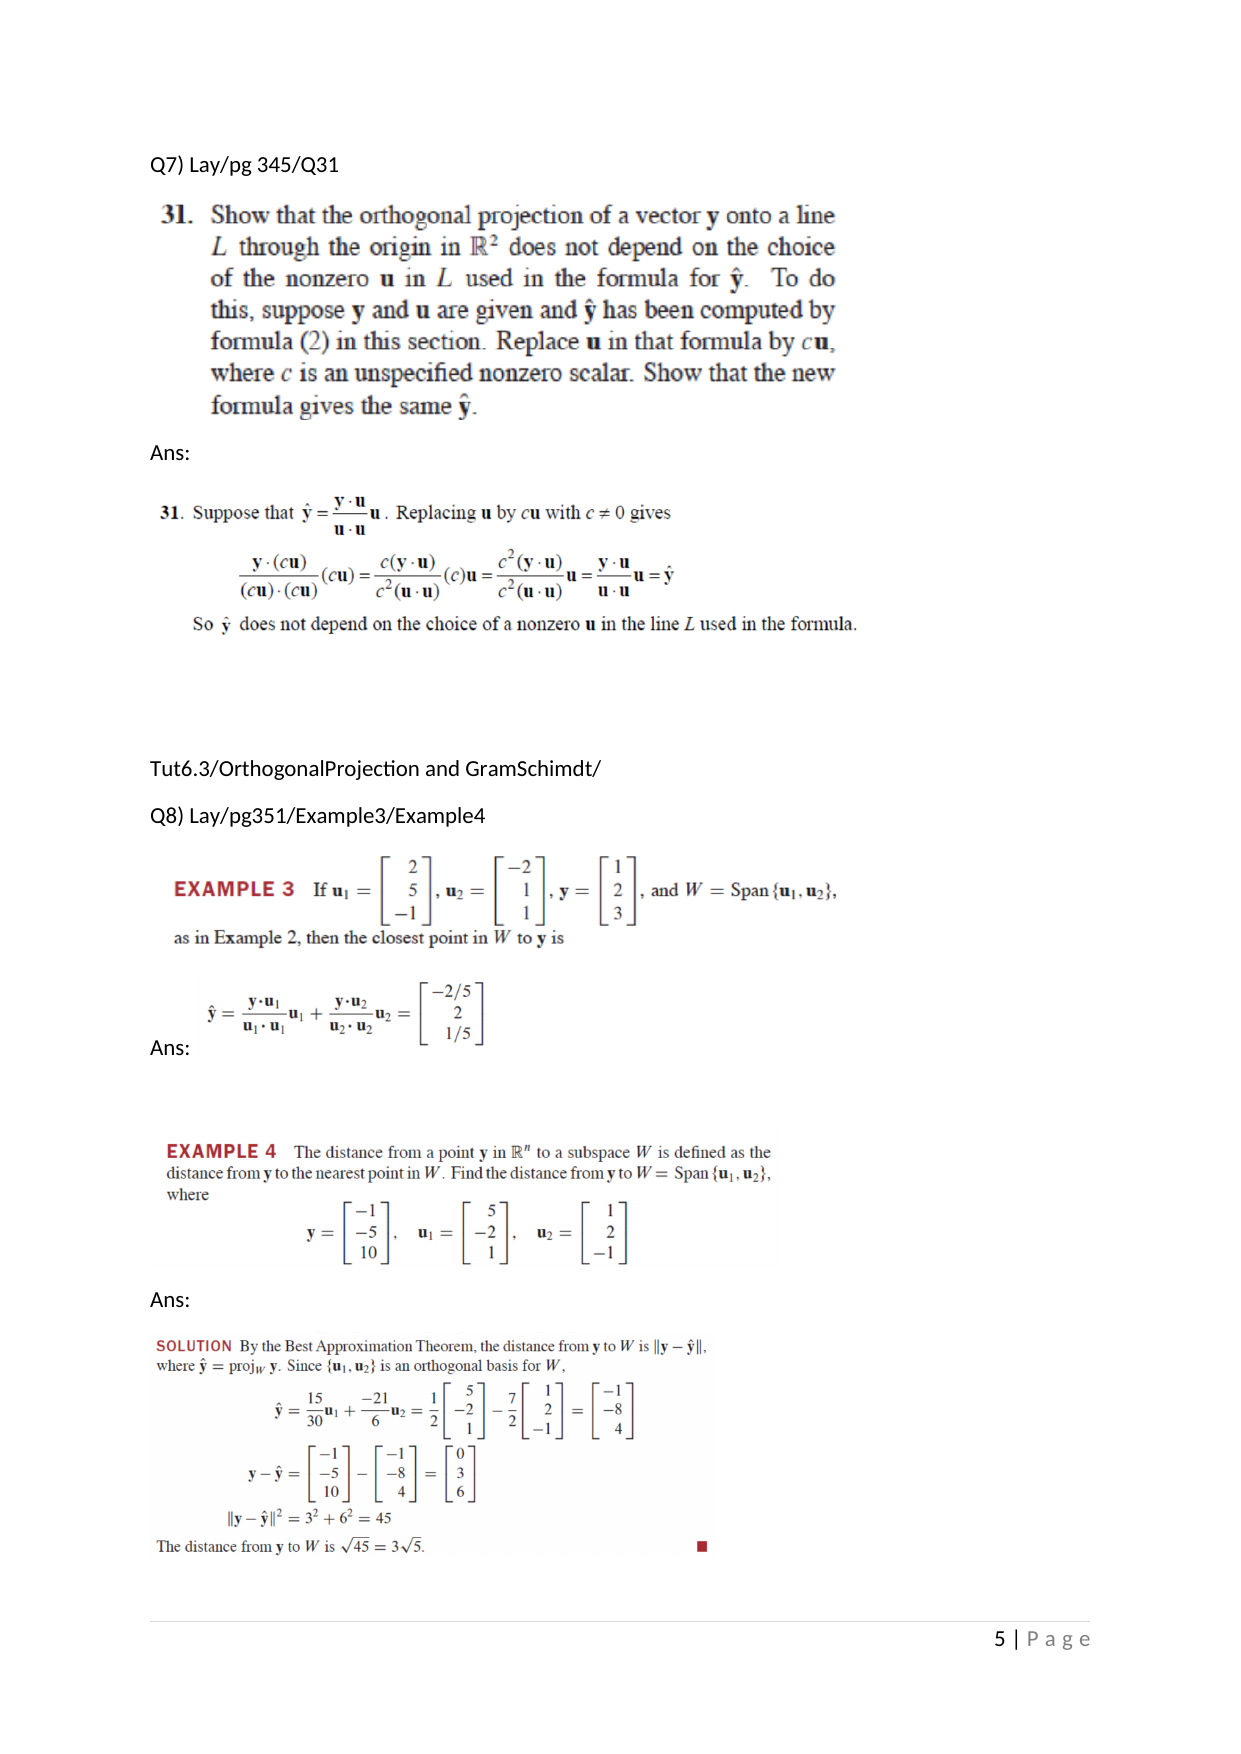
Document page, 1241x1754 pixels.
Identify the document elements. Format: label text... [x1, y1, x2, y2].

text Q7) Lay/pg 345/Q31 [150, 150, 1090, 178]
picture [195, 974, 511, 1056]
picture [150, 485, 865, 642]
picture [150, 1127, 779, 1267]
picture [150, 1332, 717, 1558]
text Q8) Lay/pg351/Example3/Example4 [150, 801, 1090, 829]
picture [150, 196, 862, 420]
text Ans: [150, 438, 1090, 466]
text Tut6.3/OrthogonalProjection and GramSchimdt/ [150, 754, 1090, 782]
picture [150, 847, 847, 956]
text Ans: [150, 1285, 1090, 1313]
